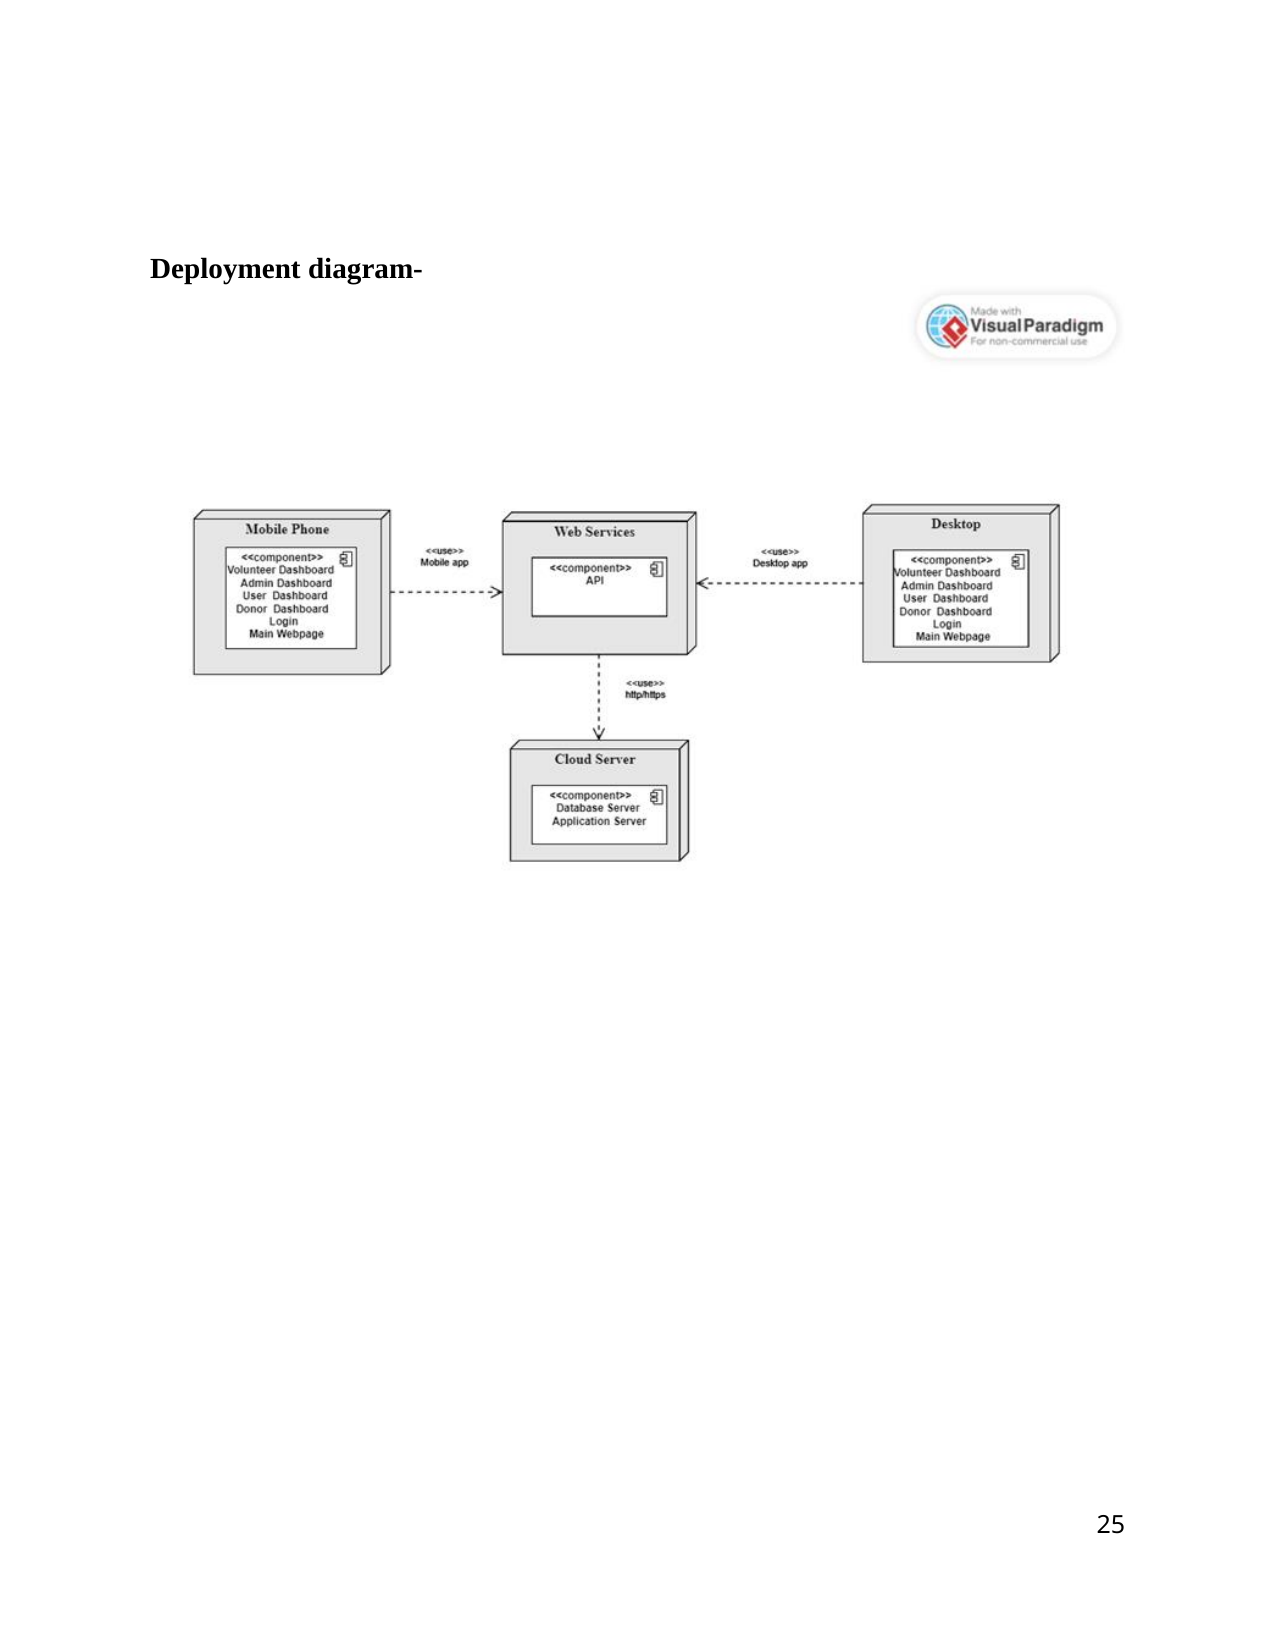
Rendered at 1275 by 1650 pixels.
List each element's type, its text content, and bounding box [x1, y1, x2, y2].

picture [150, 285, 1125, 1039]
text Deployment diagram- [150, 251, 1125, 285]
